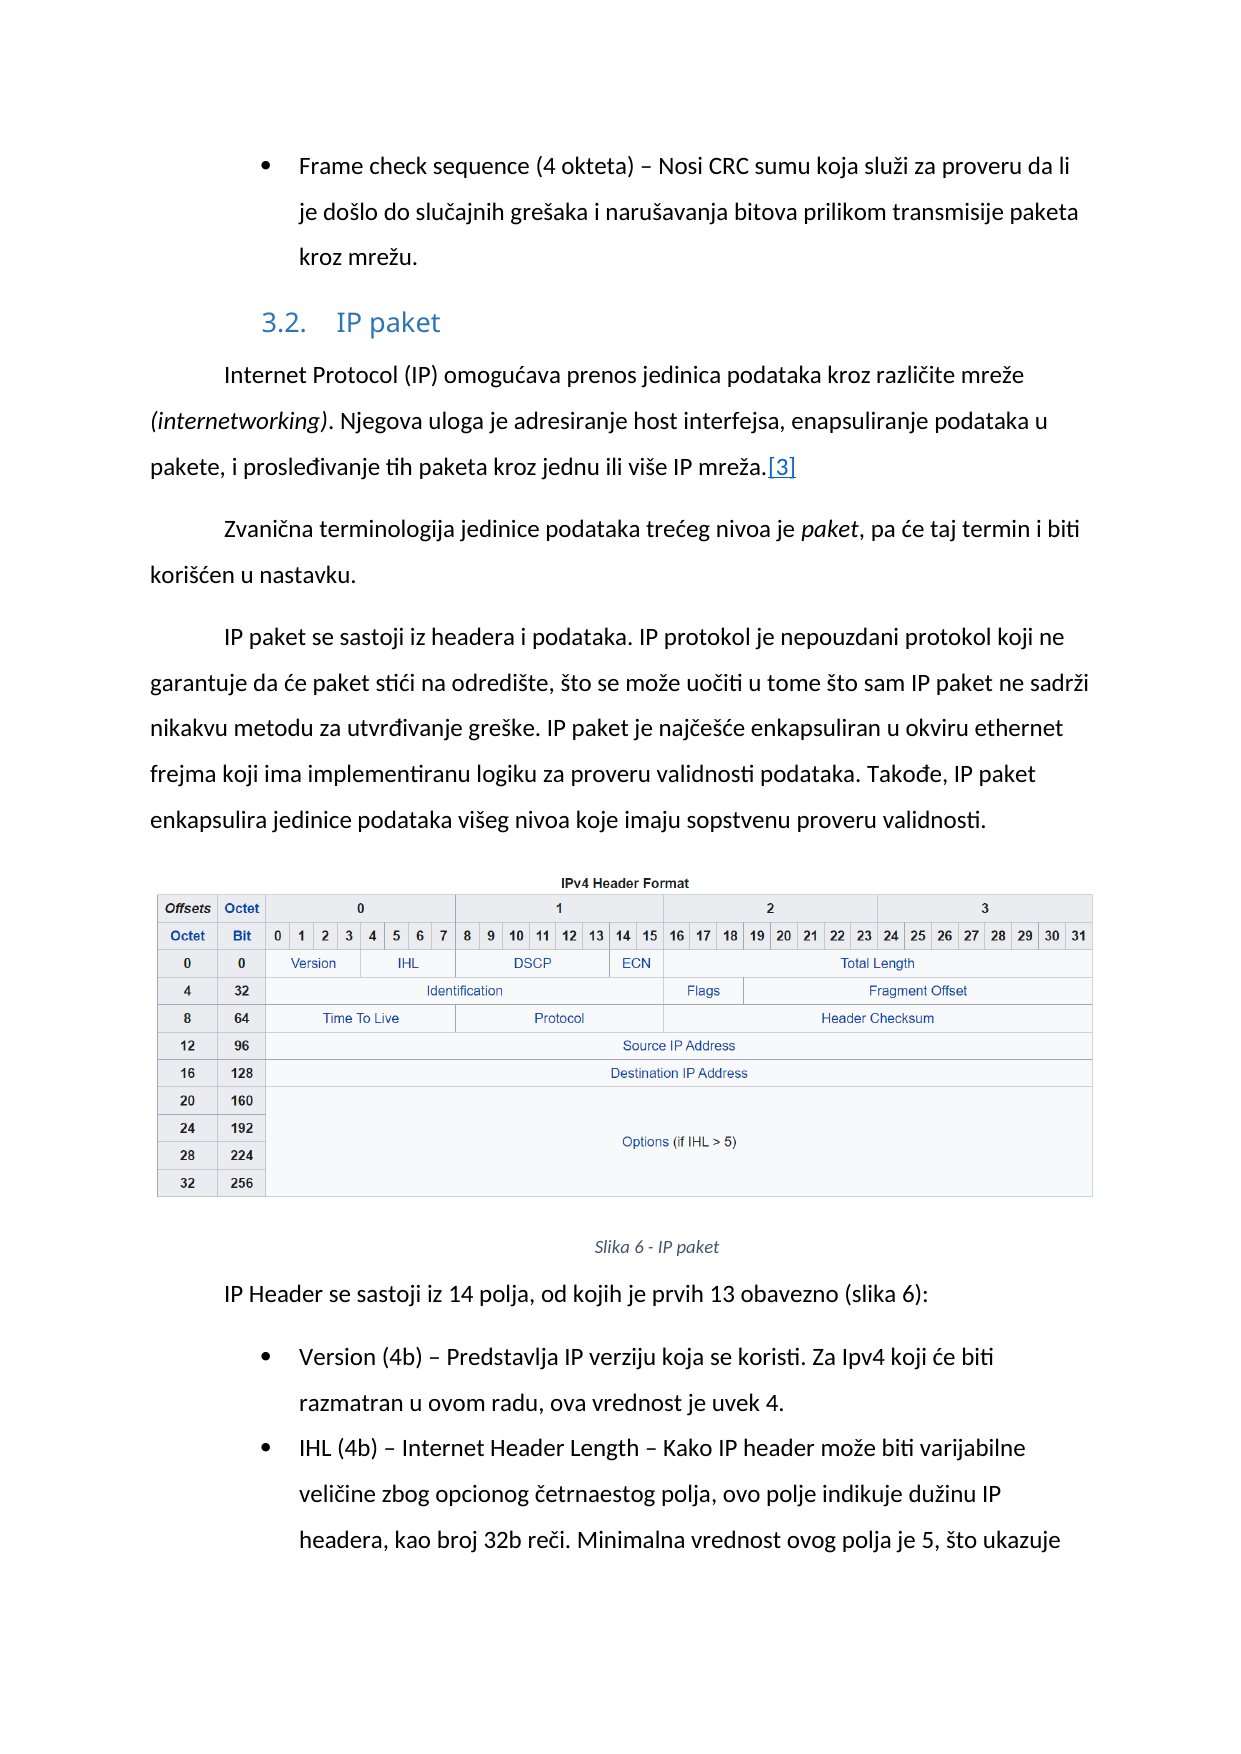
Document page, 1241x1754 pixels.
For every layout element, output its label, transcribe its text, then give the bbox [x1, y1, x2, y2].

text IP paket se sastoji iz headera i podataka. IP protokol je nepouzdani protokol koji ne garantuje da će paket stići na odredište, što se može uočiti u tome što sam IP paket ne sadrži nikakvu metodu za utvrđivanje greške. IP paket je najčešće enkapsuliran u okviru ethernet frejma koji ima implementiranu logiku za proveru validnosti podataka. Takođe, IP paket enkapsulira jedinice podataka višeg nivoa koje imaju sopstvenu proveru validnosti. [150, 621, 1090, 834]
list Frame check sequence (4 okteta) – Nosi CRC sumu koja služi za proveru da li je došlo do slučajnih grešaka i narušavanja bitova prilikom transmisije paketa kroz mrežu. [261, 150, 1090, 272]
subtitle IP paket [261, 304, 1090, 341]
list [261, 1432, 1090, 1554]
text Internet Protocol (IP) omogućava prenos jedinica podataka kroz različite mreže (internetworking). Njegova uloga je adresiranje host interfejsa, enapsuliranje podataka u pakete, i prosleđivanje tih paketa kroz jednu ili više IP mreža.[3] [150, 359, 1090, 481]
picture [150, 866, 1099, 1203]
text Slika 6 - IP paket [150, 1235, 1090, 1258]
text Zvanična terminologija jedinice podataka trećeg nivoa je paket, pa će taj termin i biti korišćen u nastavku. [150, 513, 1090, 589]
text IP Header se sastoji iz 14 polja, od kojih je prvih 13 obavezno (slika 6): [150, 1278, 1090, 1309]
list Version (4b) – Predstavlja IP verziju koja se koristi. Za Ipv4 koji će biti razmatran u ovom radu, ova vrednost je uvek 4. [261, 1341, 1090, 1417]
